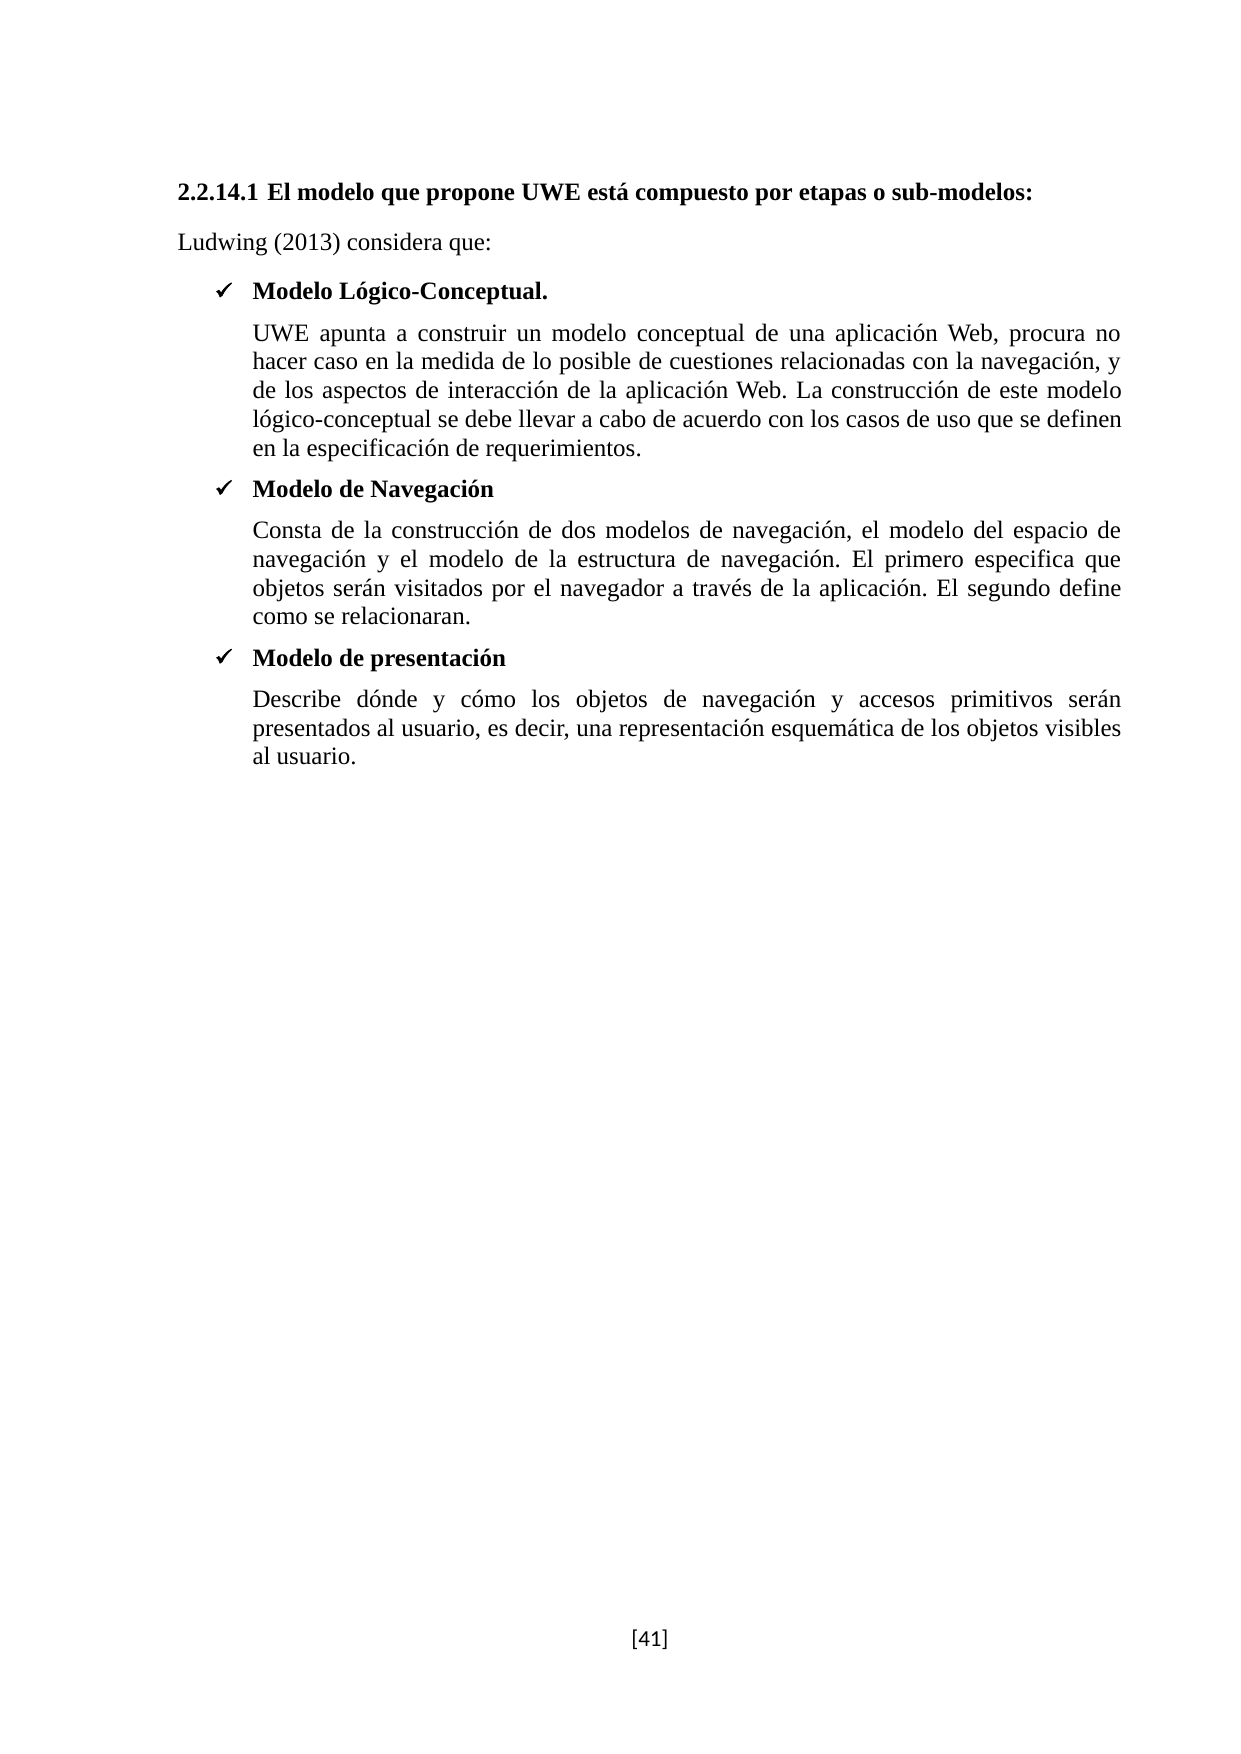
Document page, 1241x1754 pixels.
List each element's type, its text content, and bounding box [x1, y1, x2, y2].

text Ludwing (2013) considera que: [177, 227, 1122, 256]
list Modelo de presentación [215, 643, 1122, 671]
text UWE apunta a construir un modelo conceptual de una aplicación Web, procura no hacer caso en la medida de lo posible de cuestiones relacionadas con la navegación, y de los aspectos de interacción de la aplicación Web. La construcción de este modelo lógico-conceptual se debe llevar a cabo de acuerdo con los casos de uso que se definen en la especificación de requerimientos. [252, 318, 1122, 461]
list Modelo de Navegación [215, 474, 1122, 503]
list Modelo Lógico-Conceptual. [215, 276, 1122, 305]
text Describe dónde y cómo los objetos de navegación y accesos primitivos serán presentados al usuario, es decir, una representación esquemática de los objetos visibles al usuario. [252, 684, 1122, 770]
subtitle El modelo que propone UWE está compuesto por etapas o sub-modelos: [177, 177, 1122, 206]
text Consta de la construcción de dos modelos de navegación, el modelo del espacio de navegación y el modelo de la estructura de navegación. El primero especifica que objetos serán visitados por el navegador a través de la aplicación. El segundo define como se relacionaran. [252, 515, 1122, 630]
